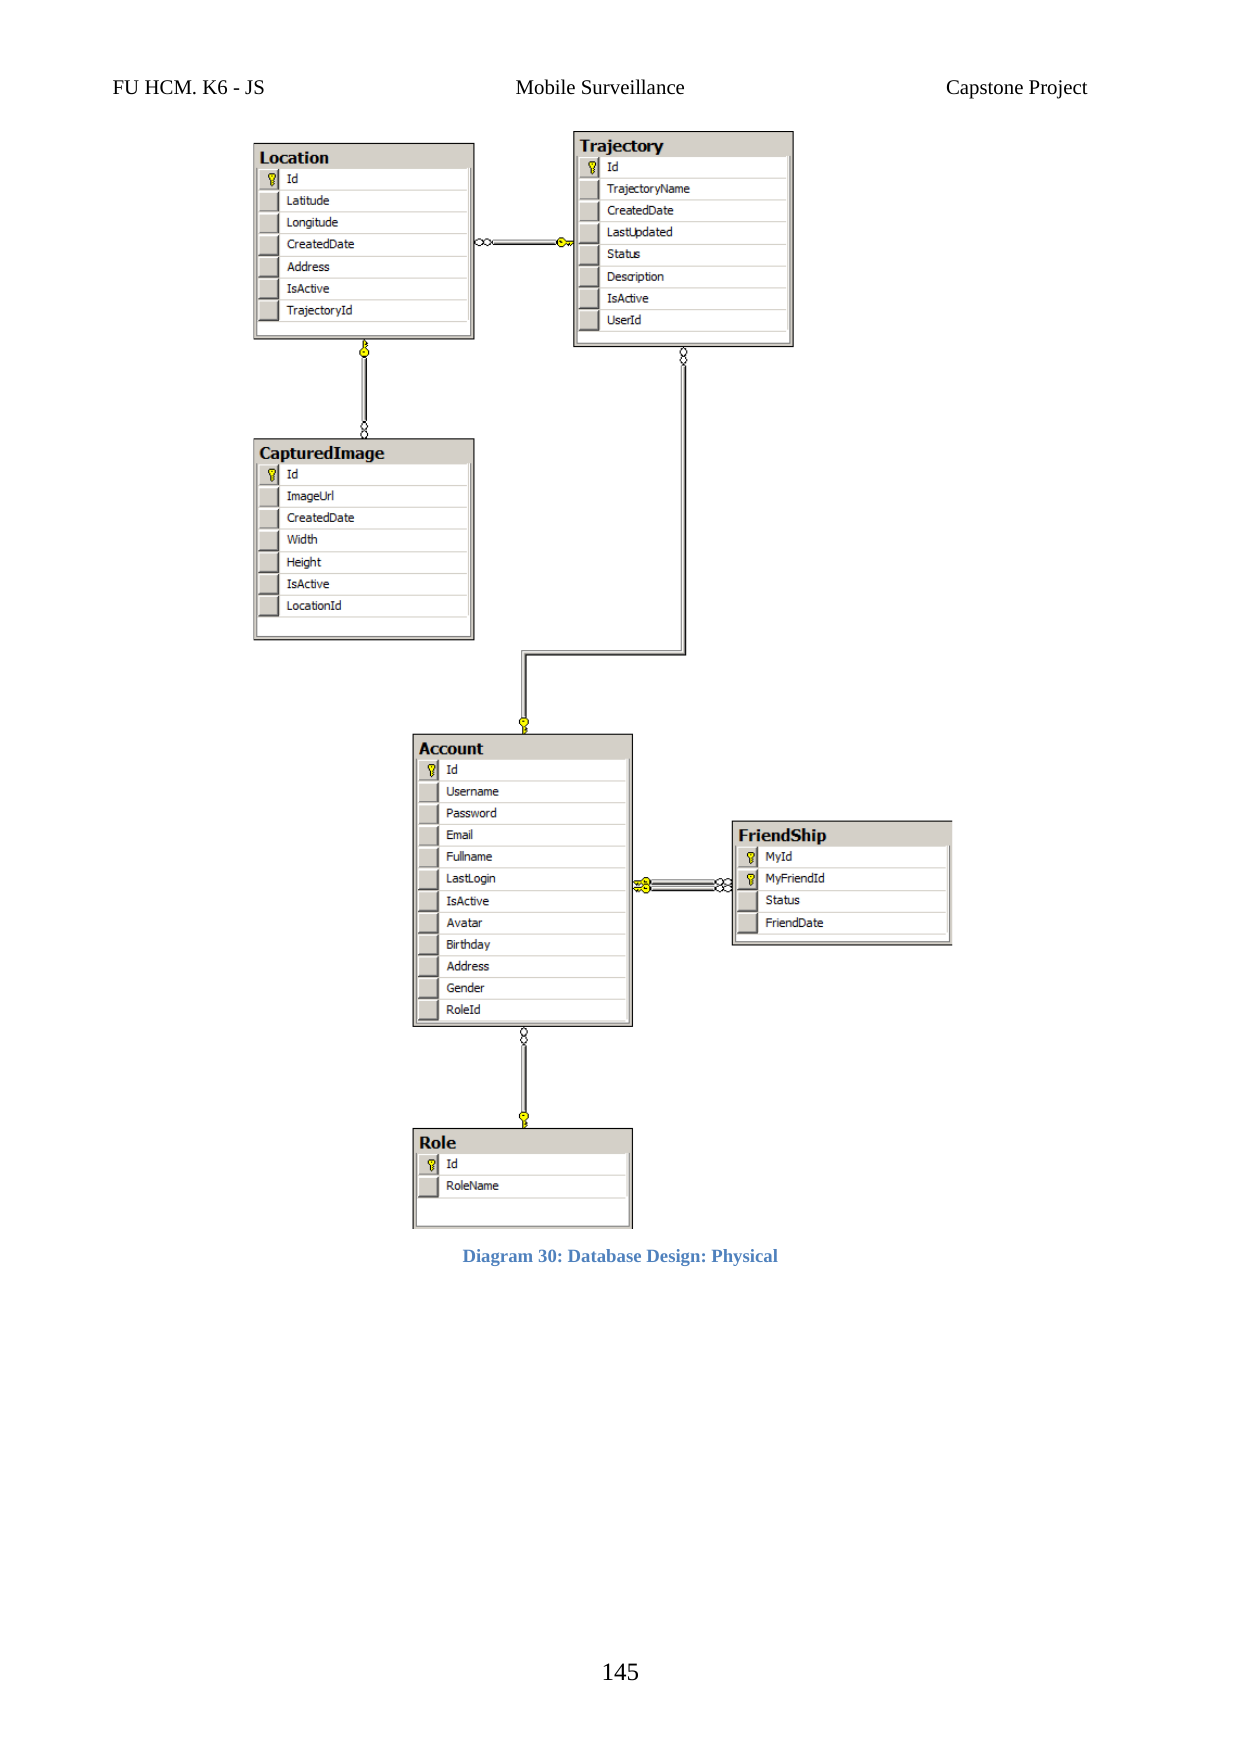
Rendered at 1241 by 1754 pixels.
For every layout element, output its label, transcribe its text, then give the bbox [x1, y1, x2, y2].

picture [253, 131, 987, 1229]
text Diagram 30: Database Design: Physical [112, 1245, 1128, 1266]
